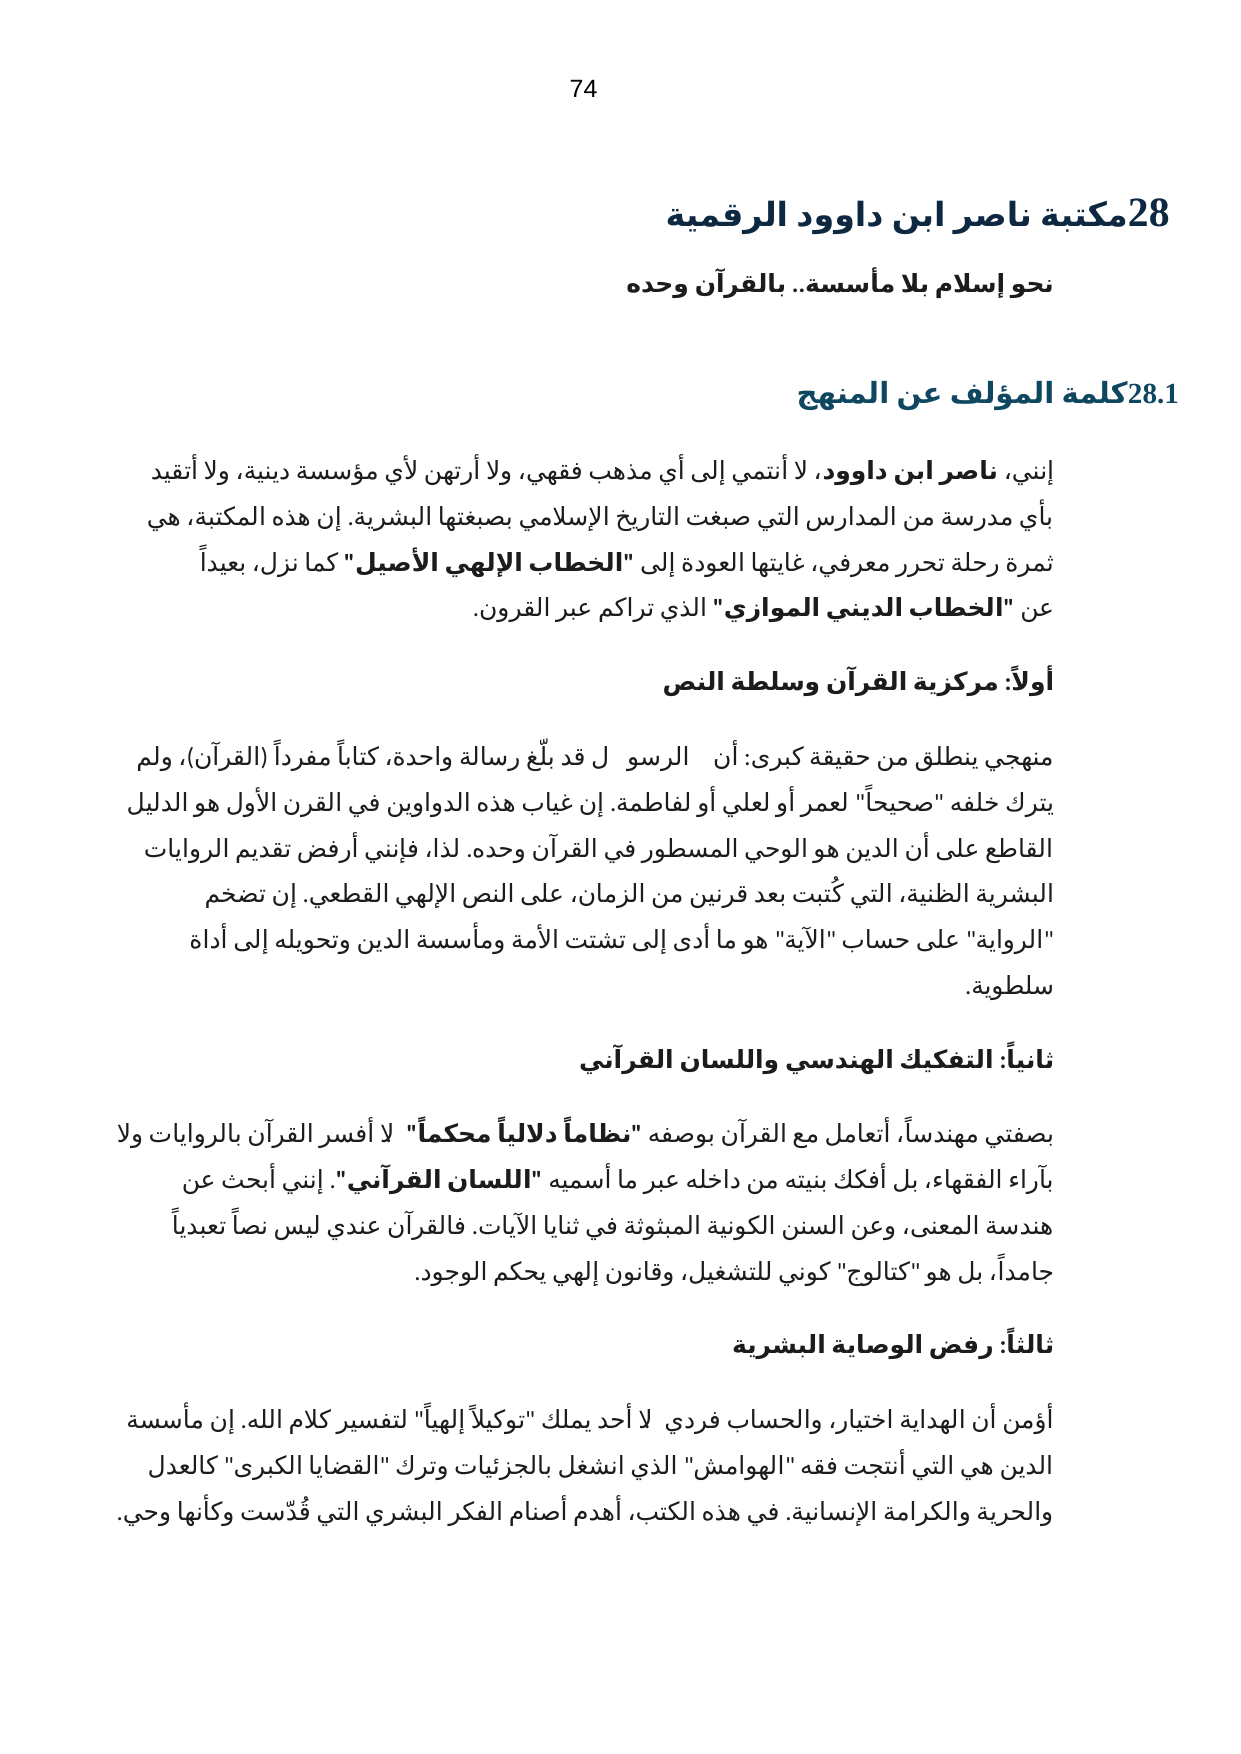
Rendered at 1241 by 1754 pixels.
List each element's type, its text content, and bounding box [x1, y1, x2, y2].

text ثانياً: التفكيك الهندسي واللسان القرآني [112, 1044, 1054, 1074]
text ثالثاً: رفض الوصاية البشرية [112, 1330, 1054, 1360]
text نحو إسلام بلا مأسسة.. بالقرآن وحده [112, 268, 1054, 298]
subtitle كلمة المؤلف عن المنهج [112, 376, 1128, 409]
text منهجي ينطلق من حقيقة كبرى: أن الرسول ﷺ قد بلّغ رسالة واحدة، كتاباً مفرداً (القرآن)، ولم يترك خلفه "صحيحاً" لعمر أو لعلي أو لفاطمة. إن غياب هذه الدواوين في القرن الأول هو الدليل القاطع على أن الدين هو الوحي المسطور في القرآن وحده. لذا، فإنني أرفض تقديم الروايات البشرية الظنية، التي كُتبت بعد قرنين من الزمان، على النص الإلهي القطعي. إن تضخم "الرواية" على حساب "الآية" هو ما أدى إلى تشتت الأمة ومأسسة الدين وتحويله إلى أداة سلطوية. [112, 741, 1054, 1000]
subtitle مكتبة ناصر ابن داوود الرقمية [112, 187, 1128, 235]
text أؤمن أن الهداية اختيار، والحساب فردي. لا أحد يملك "توكيلاً إلهياً" لتفسير كلام الله. إن مأسسة الدين هي التي أنتجت فقه "الهوامش" الذي انشغل بالجزئيات وترك "القضايا الكبرى" كالعدل والحرية والكرامة الإنسانية. في هذه الكتب، أهدم أصنام الفكر البشري التي قُدّست وكأنها وحي. [112, 1404, 1054, 1527]
text بصفتي مهندساً، أتعامل مع القرآن بوصفه "نظاماً دلالياً محكماً". لا أفسر القرآن بالروايات ولا بآراء الفقهاء، بل أفكك بنيته من داخله عبر ما أسميه "اللسان القرآني". إنني أبحث عن هندسة المعنى، وعن السنن الكونية المبثوثة في ثنايا الآيات. فالقرآن عندي ليس نصاً تعبدياً جامداً، بل هو "كتالوج" كوني للتشغيل، وقانون إلهي يحكم الوجود. [112, 1119, 1054, 1286]
text أولاً: مركزية القرآن وسلطة النص [112, 666, 1054, 697]
text إنني، ناصر ابن داوود، لا أنتمي إلى أي مذهب فقهي، ولا أرتهن لأي مؤسسة دينية، ولا أتقيد بأي مدرسة من المدارس التي صبغت التاريخ الإسلامي بصبغتها البشرية. إن هذه المكتبة، هي ثمرة رحلة تحرر معرفي، غايتها العودة إلى "الخطاب الإلهي الأصيل" كما نزل، بعيداً عن "الخطاب الديني الموازي" الذي تراكم عبر القرون. [112, 455, 1054, 623]
